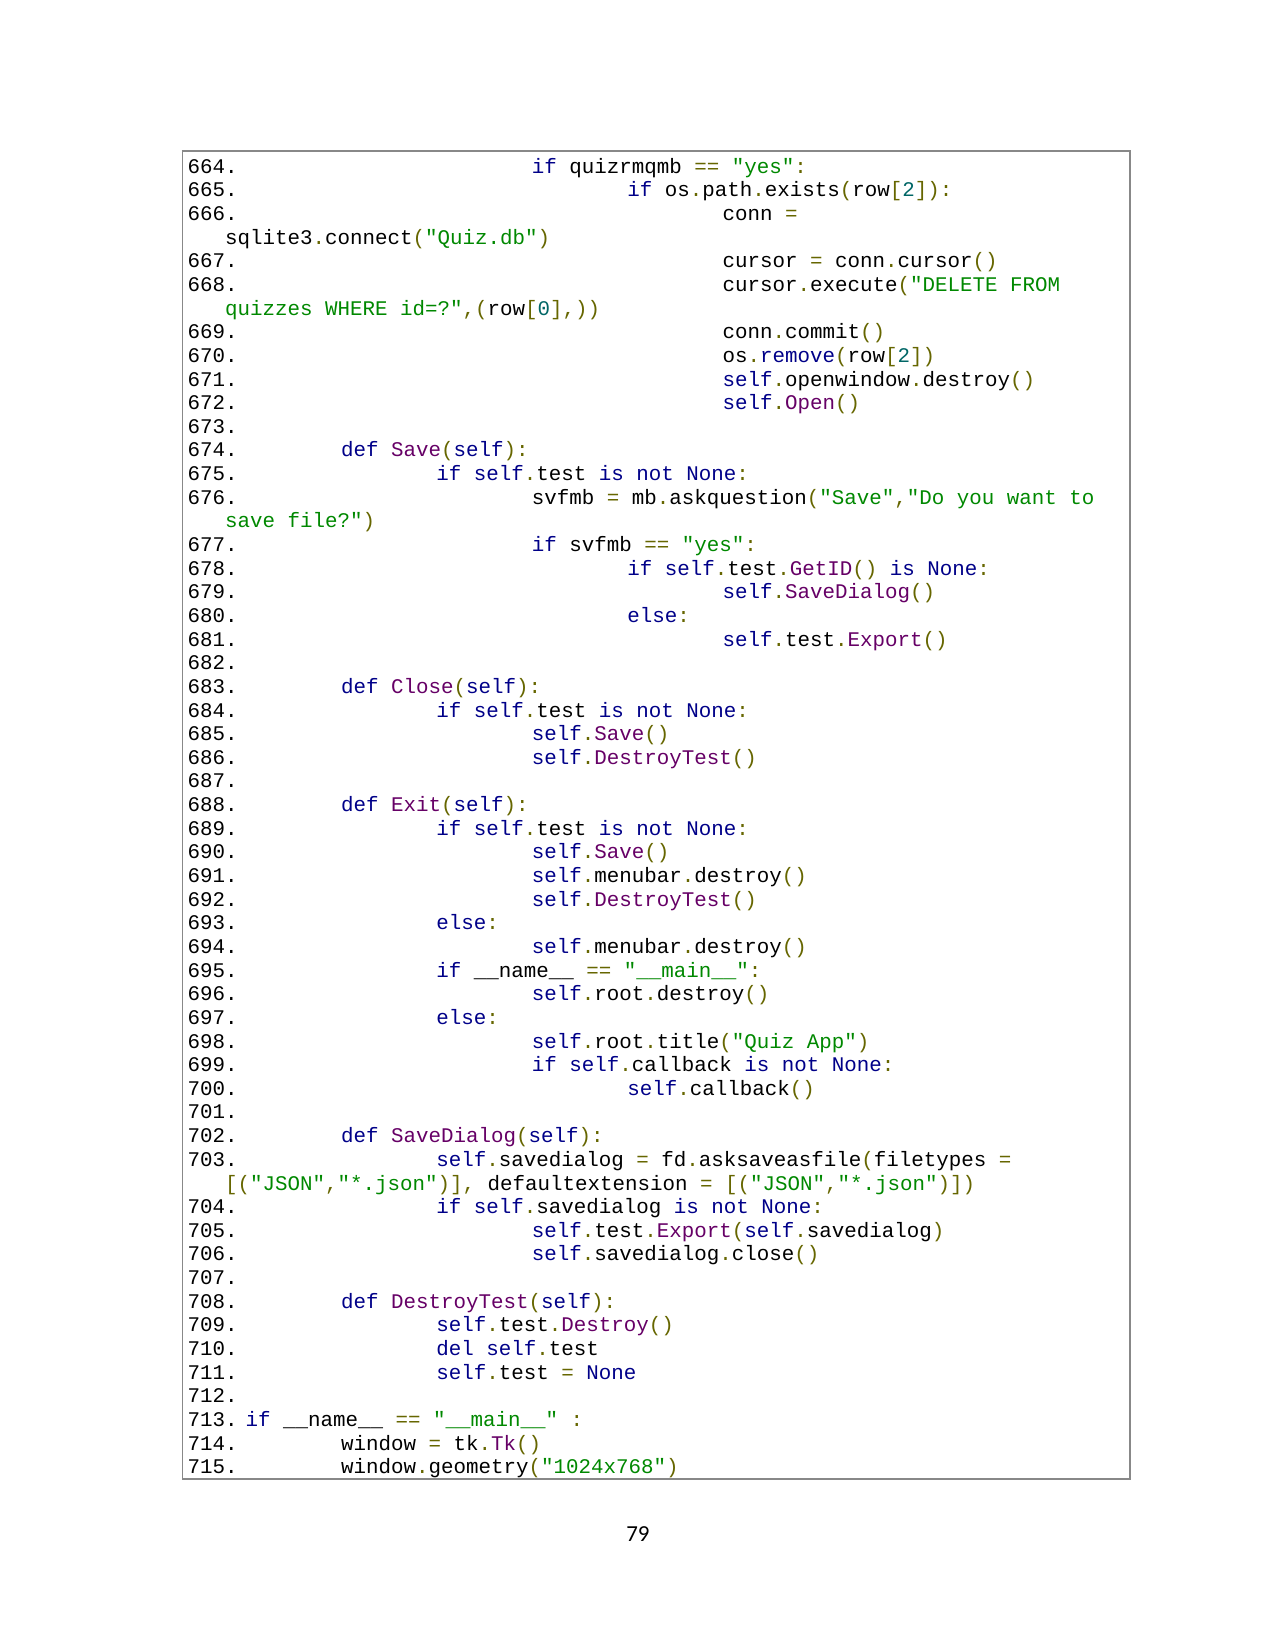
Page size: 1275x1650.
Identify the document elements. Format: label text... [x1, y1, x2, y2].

list else: [183, 1001, 1129, 1025]
list window.geometry("1024x768") [183, 1451, 1129, 1478]
list os.remove(row[2]) [183, 339, 1129, 363]
list conn.commit() [183, 316, 1129, 339]
list if self.test.GetID() is None: [183, 552, 1129, 576]
list self.test.Destroy() [183, 1309, 1129, 1332]
list self.DestroyTest() [183, 741, 1129, 771]
list self.test.Export() [183, 623, 1129, 652]
list if self.test is not None: [183, 457, 1129, 481]
list def Save(self): [183, 434, 1129, 457]
list svfmb = mb.askquestion("Save","Do you want to save file?") [183, 481, 1129, 528]
list self.savedialog.close() [183, 1238, 1129, 1267]
list if svfmb == "yes": [183, 528, 1129, 552]
list self.callback() [183, 1072, 1129, 1102]
list self.menubar.destroy() [183, 930, 1129, 954]
list else: [183, 599, 1129, 623]
list cursor.execute("DELETE FROM quizzes WHERE id=?",(row[0],)) [183, 268, 1129, 316]
list def Exit(self): [183, 788, 1129, 812]
list def Close(self): [183, 670, 1129, 694]
list self.test.Export(self.savedialog) [183, 1214, 1129, 1238]
list del self.test [183, 1332, 1129, 1356]
list conn = sqlite3.connect("Quiz.db") [183, 197, 1129, 244]
list self.DestroyTest() [183, 883, 1129, 907]
list if self.test is not None: [183, 694, 1129, 717]
list if self.callback is not None: [183, 1048, 1129, 1072]
list self.Open() [183, 386, 1129, 416]
list self.menubar.destroy() [183, 859, 1129, 883]
list self.root.destroy() [183, 978, 1129, 1001]
list if __name__ == "__main__" : [183, 1403, 1129, 1427]
list if os.path.exists(row[2]): [183, 174, 1129, 197]
list if self.test is not None: [183, 812, 1129, 836]
list if __name__ == "__main__": [183, 954, 1129, 978]
list self.SaveDialog() [183, 576, 1129, 599]
list self.Save() [183, 836, 1129, 859]
list self.root.title("Quiz App") [183, 1025, 1129, 1048]
list self.openwindow.destroy() [183, 363, 1129, 386]
list self.savedialog = fd.asksaveasfile(filetypes = [("JSON","*.json")], defaultextension = [("JSON","*.json")]) [183, 1143, 1129, 1190]
list cursor = conn.cursor() [183, 244, 1129, 268]
list if quizrmqmb == "yes": [183, 152, 1129, 174]
list if self.savedialog is not None: [183, 1190, 1129, 1214]
list self.Save() [183, 717, 1129, 741]
list self.test = None [183, 1356, 1129, 1385]
list def SaveDialog(self): [183, 1119, 1129, 1143]
list else: [183, 907, 1129, 930]
list window = tk.Tk() [183, 1427, 1129, 1451]
list def DestroyTest(self): [183, 1285, 1129, 1309]
